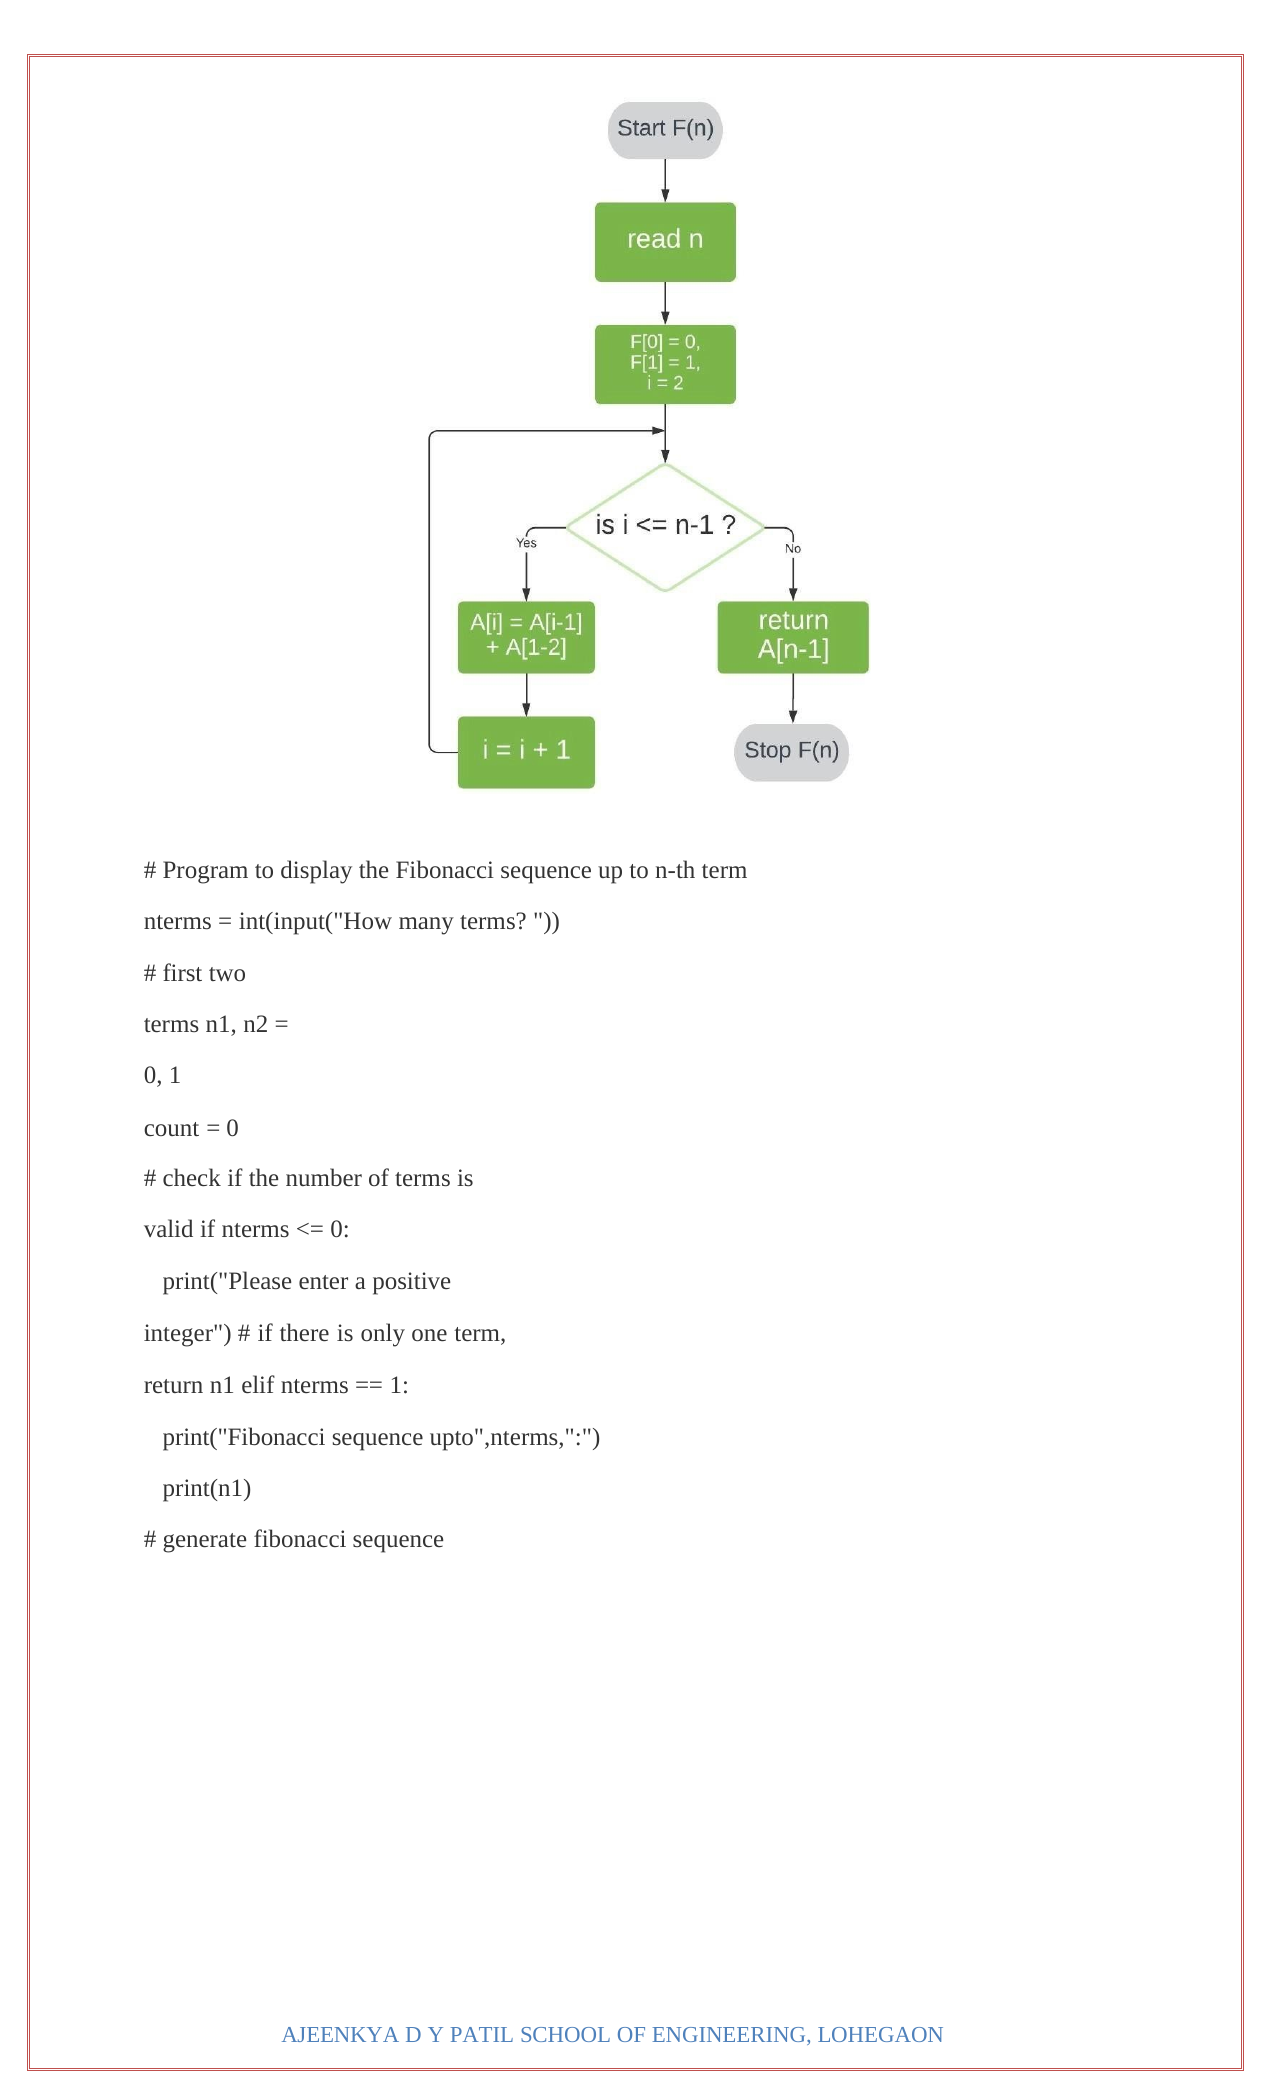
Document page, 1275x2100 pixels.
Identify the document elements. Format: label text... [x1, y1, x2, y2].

text AJEENKYA D Y PATIL SCHOOL OF ENGINEERING, LOHEGAON [281, 2021, 1241, 2047]
text print("Please enter a positive integer") # if there is only one term, return n1 elif nterms == 1: [143, 1266, 543, 1398]
text # generate fibonacci sequence [143, 1524, 1241, 1553]
text # first two terms n1, n2 = 0, 1 [143, 958, 306, 1089]
text # check if the number of terms is valid if nterms <= 0: [143, 1163, 529, 1243]
picture [428, 97, 871, 794]
text print("Fibonacci sequence upto",nterms,":") print(n1) [162, 1422, 667, 1502]
text count = 0 [143, 1113, 1241, 1141]
text # Program to display the Fibonacci sequence up to n-th term nterms = int(input("How many terms? ")) [143, 855, 750, 935]
